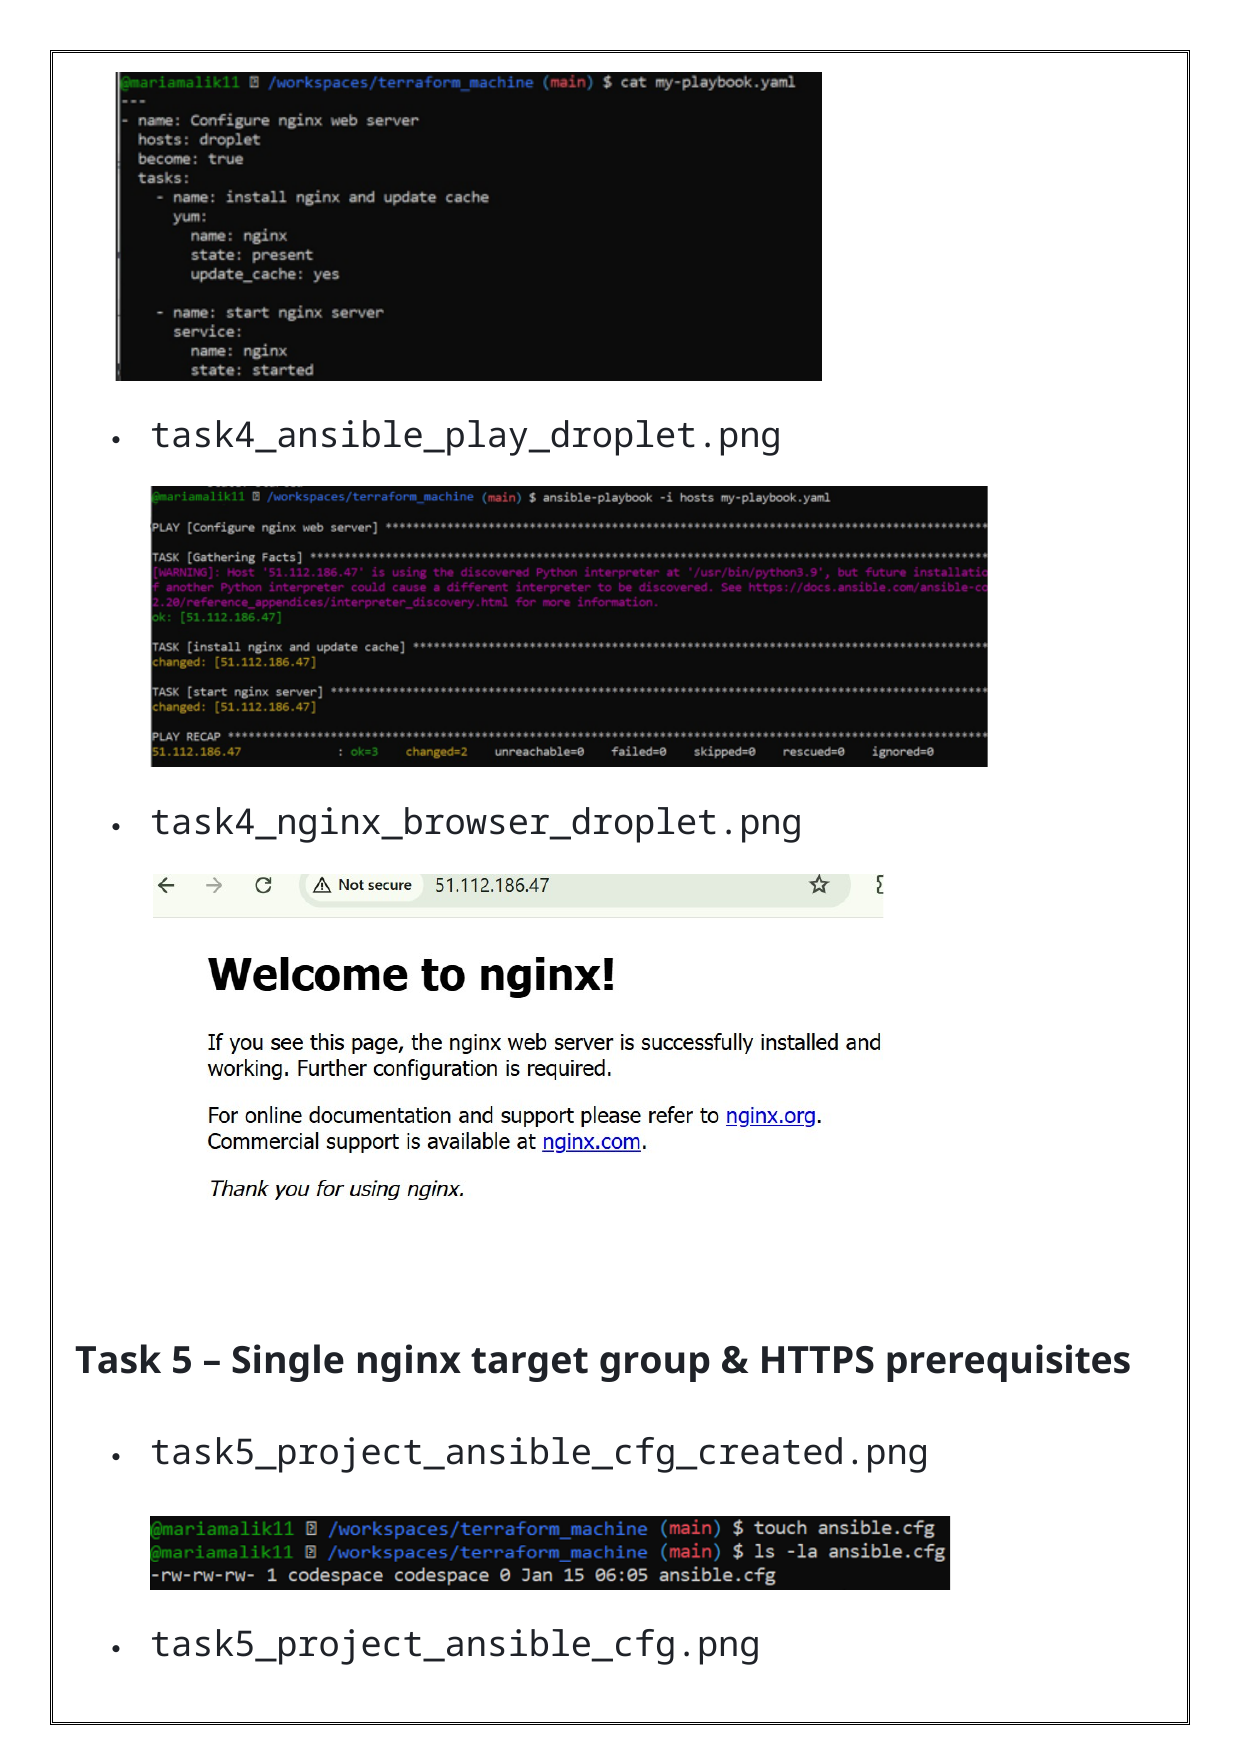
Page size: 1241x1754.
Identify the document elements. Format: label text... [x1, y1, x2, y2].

list task4_nginx_browser_droplet.png [112, 797, 1181, 845]
list task5_project_ansible_cfg_created.png [112, 1426, 1181, 1474]
picture [150, 1516, 951, 1590]
list task5_project_ansible_cfg.png [112, 1619, 1181, 1667]
list task4_ansible_play_droplet.png [112, 409, 1181, 458]
subtitle Task 5 – Single nginx target group & HTTPS prerequisites [75, 1333, 1181, 1384]
picture [153, 874, 884, 1200]
picture [150, 486, 988, 767]
picture [115, 72, 822, 381]
